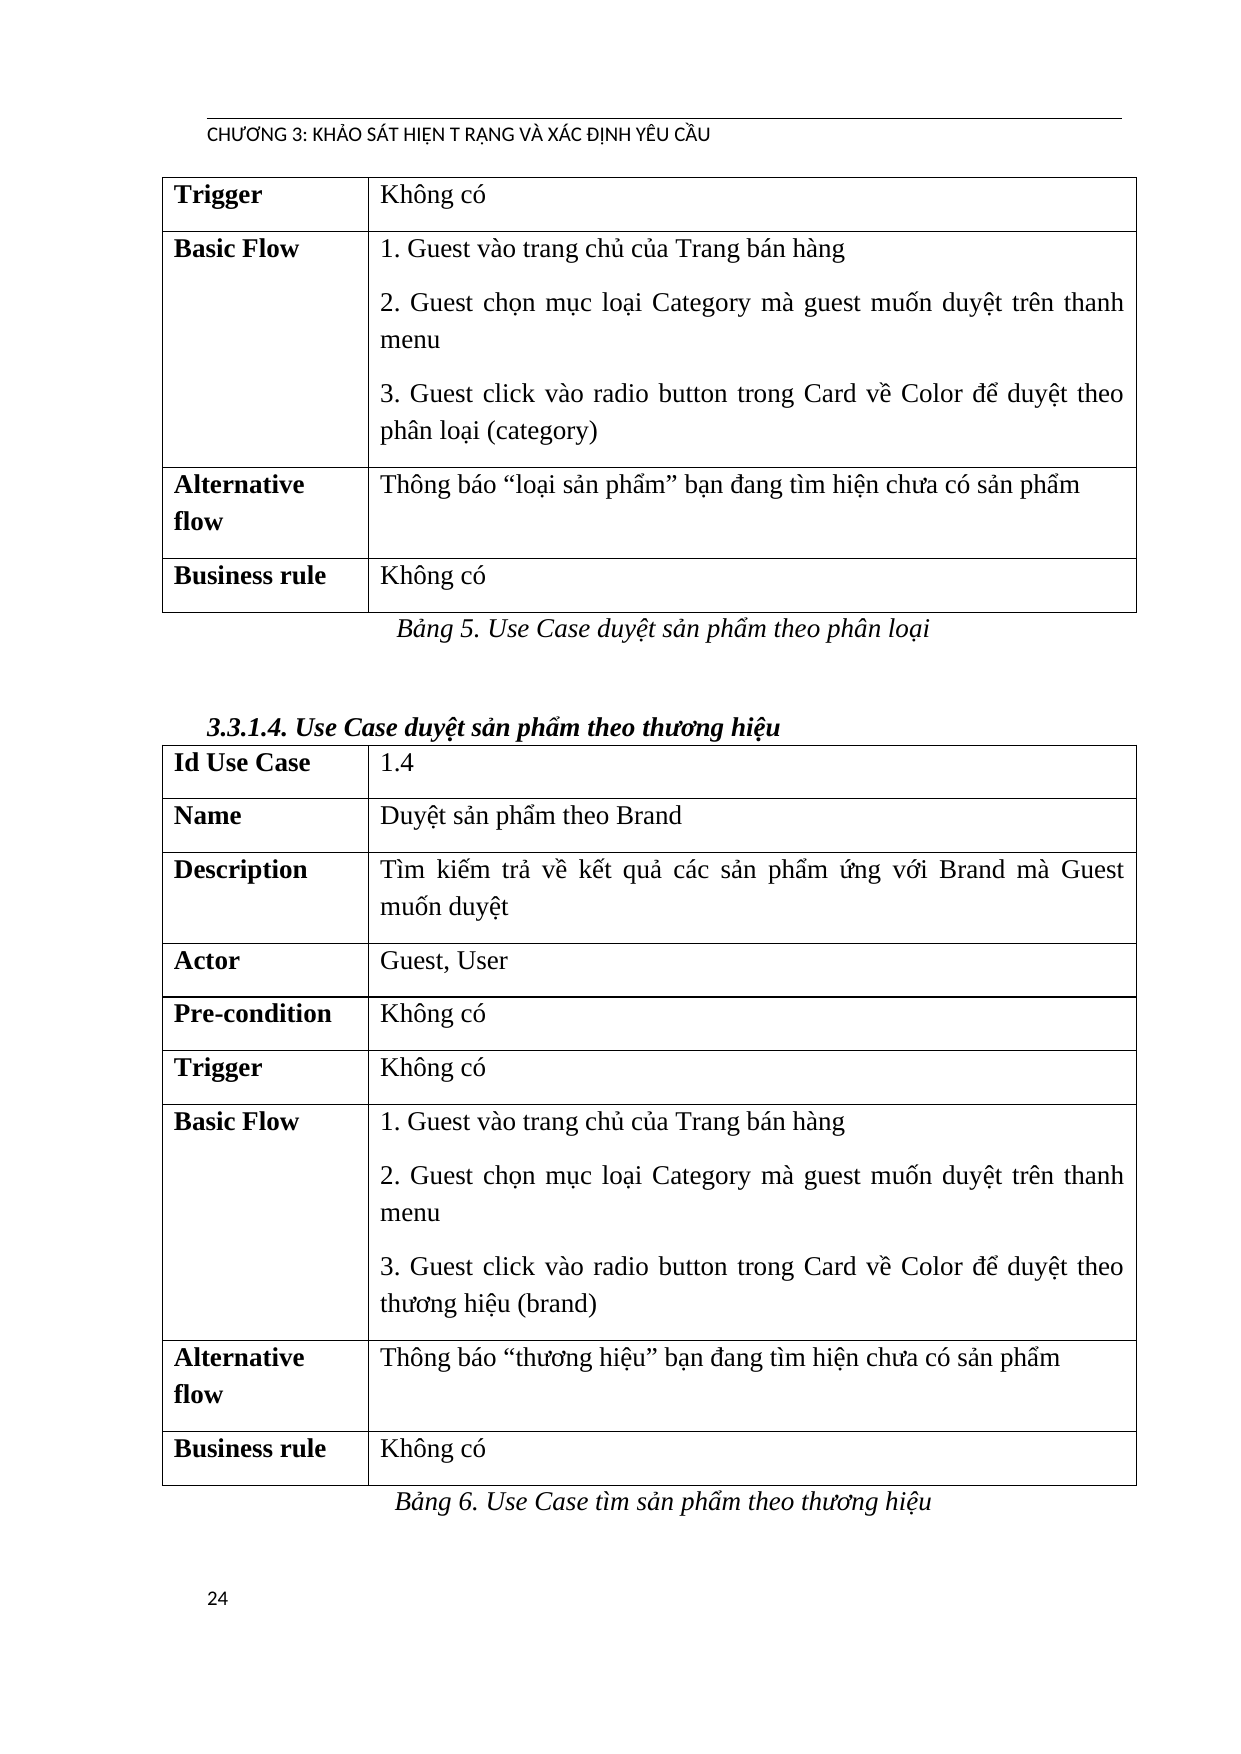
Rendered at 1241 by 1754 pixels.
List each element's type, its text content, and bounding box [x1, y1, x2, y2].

table_cell Không có [369, 559, 1136, 612]
table_cell Không có [369, 1051, 1136, 1104]
text Bảng 6. Use Case tìm sản phẩm theo thương hiệu [207, 1486, 1122, 1517]
text Bảng 5. Use Case duyệt sản phẩm theo phân loại [207, 613, 1122, 644]
table_cell Business rule [163, 559, 368, 612]
table_cell 1. Guest vào trang chủ của Trang bán hàng 2. Guest chọn mục loại Category mà guest muốn duyệt trên thanh menu 3. Guest click vào radio button trong Card về Color để duyệt theo phân loại (category) [369, 232, 1136, 467]
table_cell Description [163, 853, 368, 943]
table_cell Business rule [163, 1432, 368, 1484]
table_cell Actor [163, 944, 368, 996]
table_cell Name [163, 799, 368, 852]
table_header 1.4 [369, 746, 1136, 798]
table_cell Trigger [163, 178, 368, 231]
table_cell 1. Guest vào trang chủ của Trang bán hàng 2. Guest chọn mục loại Category mà guest muốn duyệt trên thanh menu 3. Guest click vào radio button trong Card về Color để duyệt theo thương hiệu (brand) [369, 1105, 1136, 1340]
table_cell Không có [369, 998, 1136, 1050]
table_cell Alternative flow [163, 1341, 368, 1431]
table_cell Basic Flow [163, 1105, 368, 1340]
table_cell Không có [369, 178, 1136, 231]
table_cell Alternative flow [163, 468, 368, 558]
table_cell Trigger [163, 1051, 368, 1104]
subtitle 3.3.1.4. Use Case duyệt sản phẩm theo thương hiệu [207, 711, 1122, 742]
table_cell Guest, User [369, 944, 1136, 996]
table_header Id Use Case [163, 746, 368, 798]
table_cell Tìm kiếm trả về kết quả các sản phẩm ứng với Brand mà Guest muốn duyệt [369, 853, 1136, 943]
table_cell Pre-condition [163, 998, 368, 1050]
table_cell Không có [369, 1432, 1136, 1484]
table_cell Basic Flow [163, 232, 368, 467]
table_cell Thông báo “thương hiệu” bạn đang tìm hiện chưa có sản phẩm [369, 1341, 1136, 1431]
table_cell Duyệt sản phẩm theo Brand [369, 799, 1136, 852]
table_cell Thông báo “loại sản phẩm” bạn đang tìm hiện chưa có sản phẩm [369, 468, 1136, 558]
